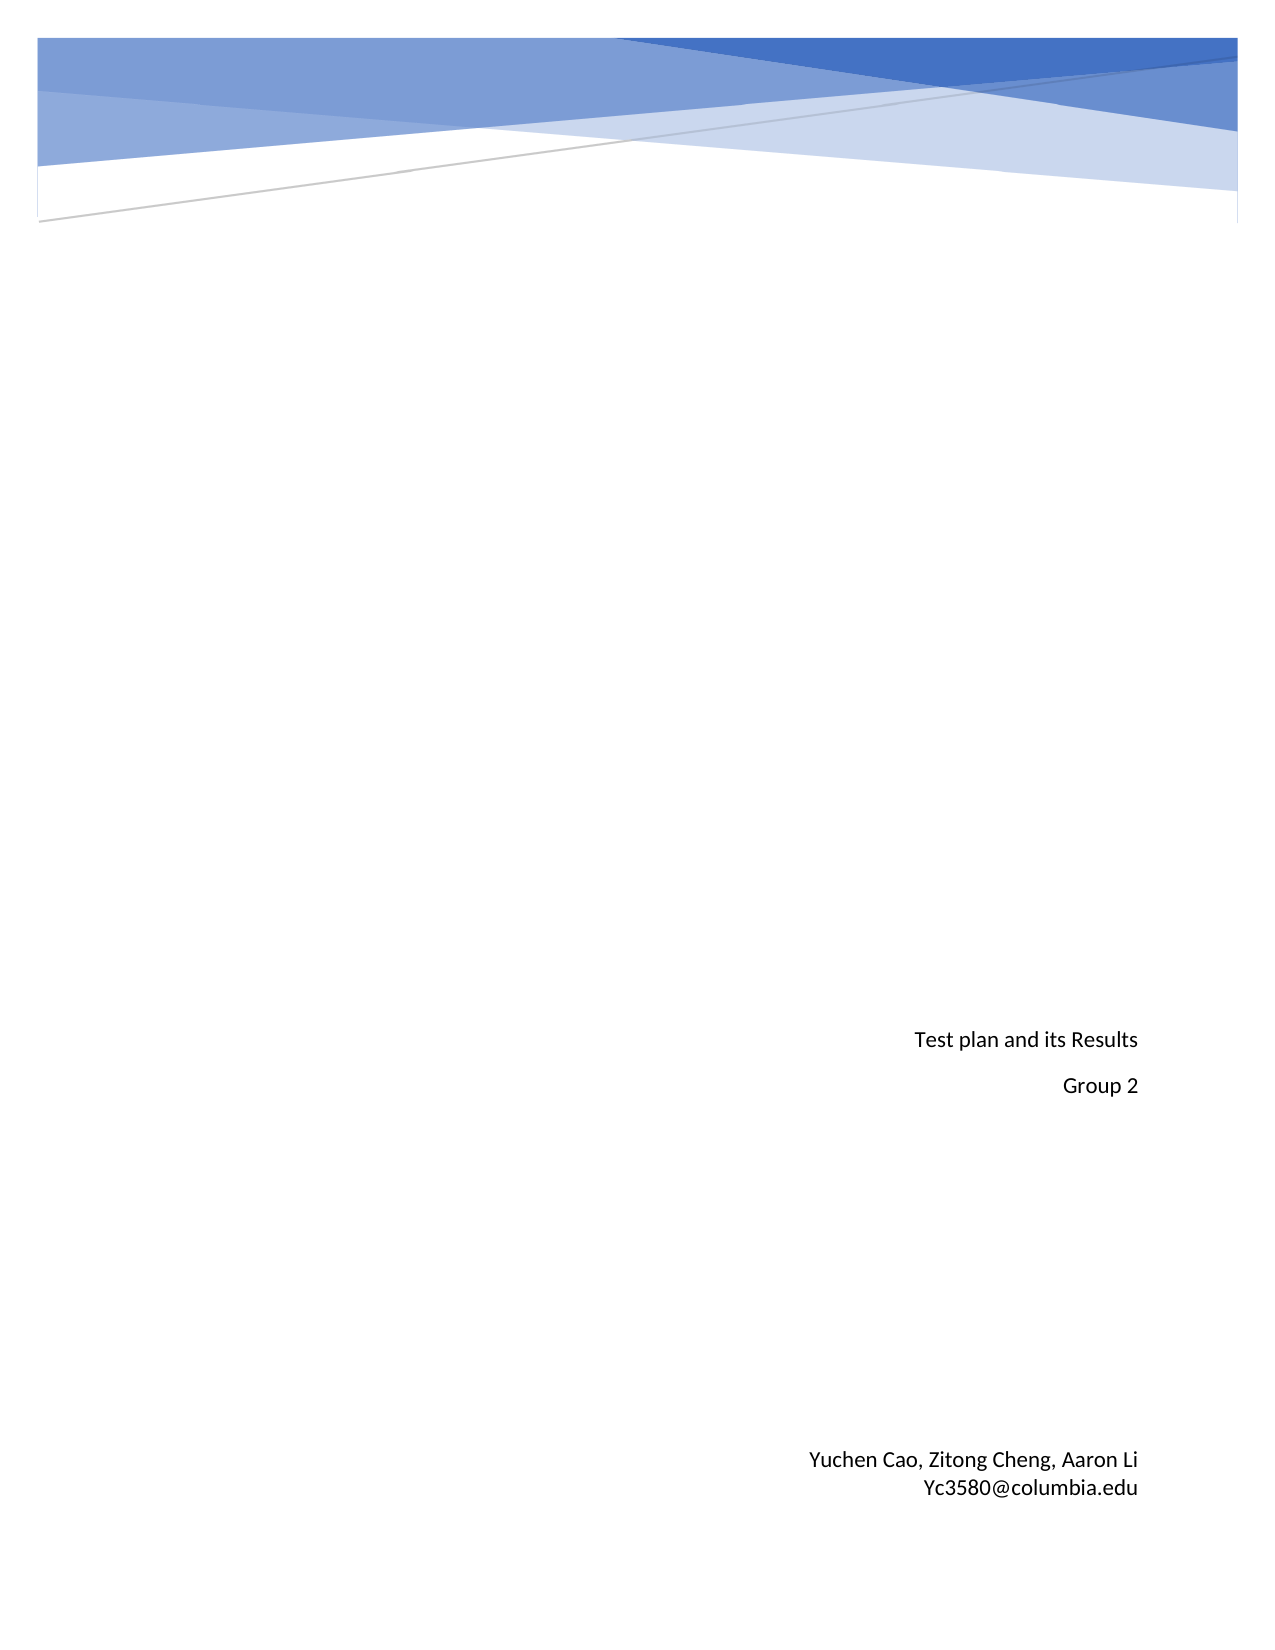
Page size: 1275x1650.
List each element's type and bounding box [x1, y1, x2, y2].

picture [37, 37, 1238, 238]
